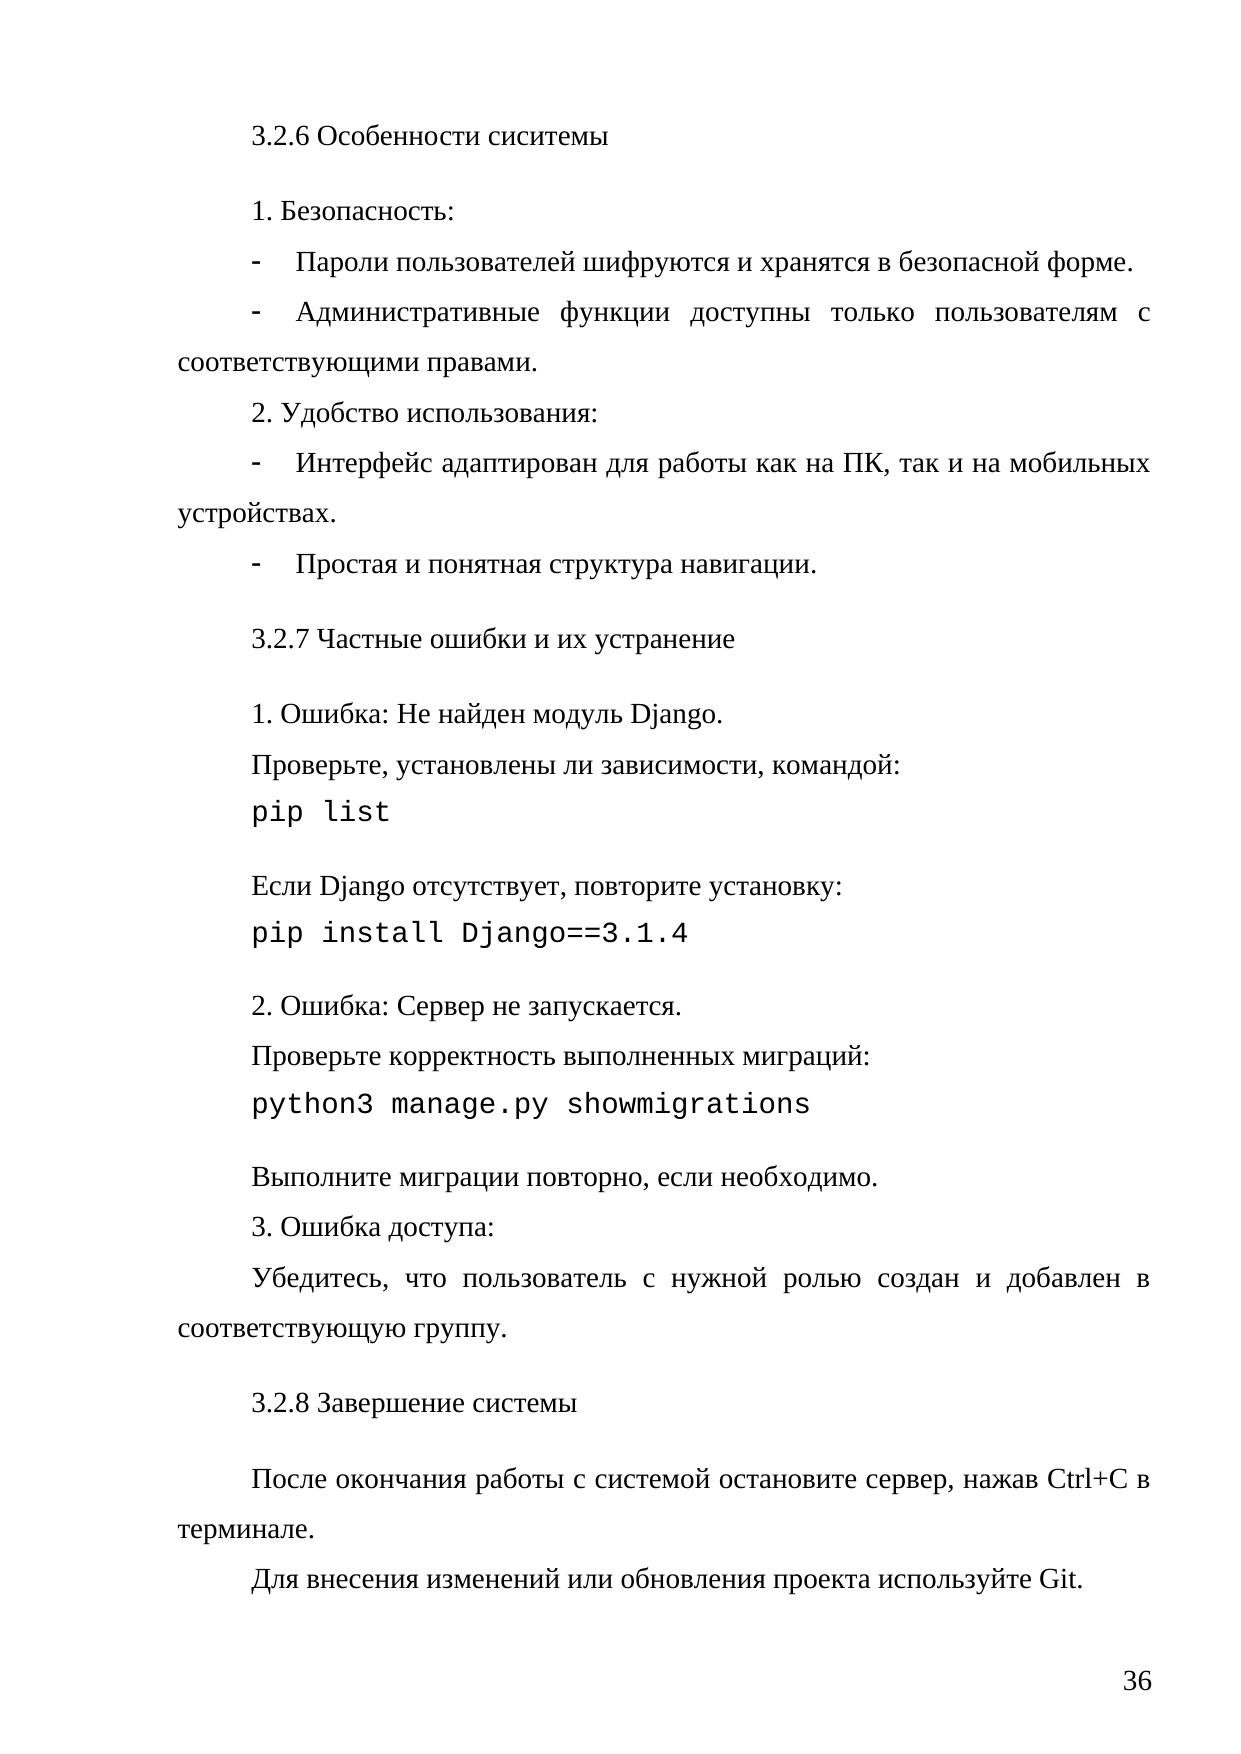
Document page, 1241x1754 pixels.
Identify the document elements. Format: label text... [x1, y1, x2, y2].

text Для внесения изменений или обновления проекта используйте Git. [177, 1561, 1152, 1595]
text 3. Ошибка доступа: [177, 1209, 1152, 1243]
text pip install Django==3.1.4 [177, 918, 1152, 951]
text Выполните миграции повторно, если необходимо. [177, 1159, 1152, 1193]
list Интерфейс адаптирован для работы как на ПК, так и на мобильных устройствах. [177, 445, 1152, 529]
list Административные функции доступны только пользователям с соответствующими правами. [177, 294, 1152, 378]
subtitle 3.2.7 Частные ошибки и их устранение [177, 621, 1152, 655]
text pip list [177, 797, 1152, 830]
text 1. Ошибка: Не найден модуль Django. [177, 697, 1152, 730]
text 2. Ошибка: Сервер не запускается. [177, 988, 1152, 1022]
list Простая и понятная структура навигации. [177, 546, 1152, 579]
text 1. Безопасность: [177, 193, 1152, 227]
text python3 manage.py showmigrations [177, 1089, 1152, 1122]
text 2. Удобство использования: [177, 395, 1152, 428]
text Проверьте, установлены ли зависимости, командой: [177, 747, 1152, 781]
text После окончания работы с системой остановите сервер, нажав Ctrl+C в терминале. [177, 1461, 1152, 1544]
list Пароли пользователей шифруются и хранятся в безопасной форме. [177, 244, 1152, 277]
subtitle 3.2.6 Особенности сиситемы [177, 118, 1152, 152]
text Если Django отсутствует, повторите установку: [177, 868, 1152, 901]
subtitle 3.2.8 Завершение системы [177, 1385, 1152, 1419]
text Проверьте корректность выполненных миграций: [177, 1038, 1152, 1072]
text Убедитесь, что пользователь с нужной ролью создан и добавлен в соответствующую группу. [177, 1260, 1152, 1344]
